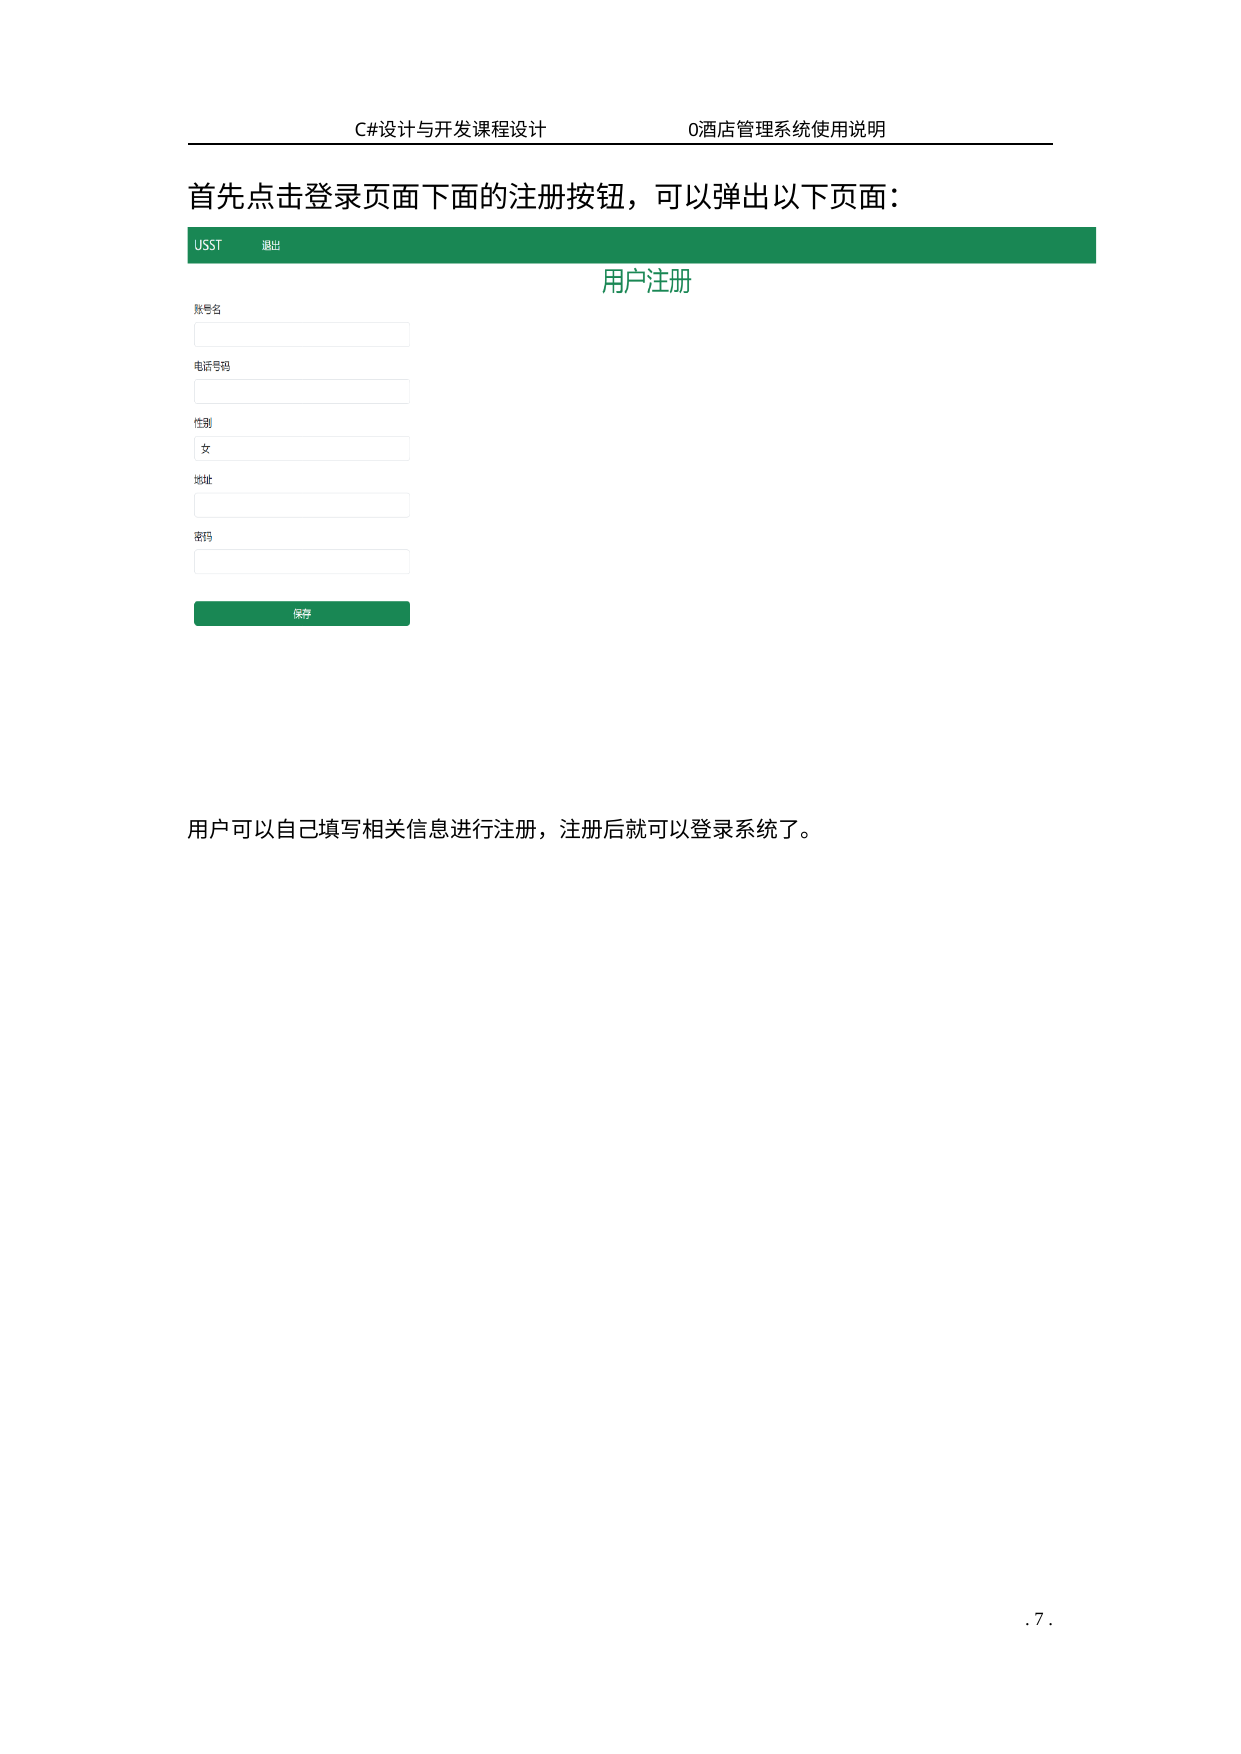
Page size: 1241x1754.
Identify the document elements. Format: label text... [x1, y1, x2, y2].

picture [187, 227, 1097, 789]
text 用户可以自己填写相关信息进行注册，注册后就可以登录系统了。 [187, 812, 1053, 844]
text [187, 162, 1053, 227]
